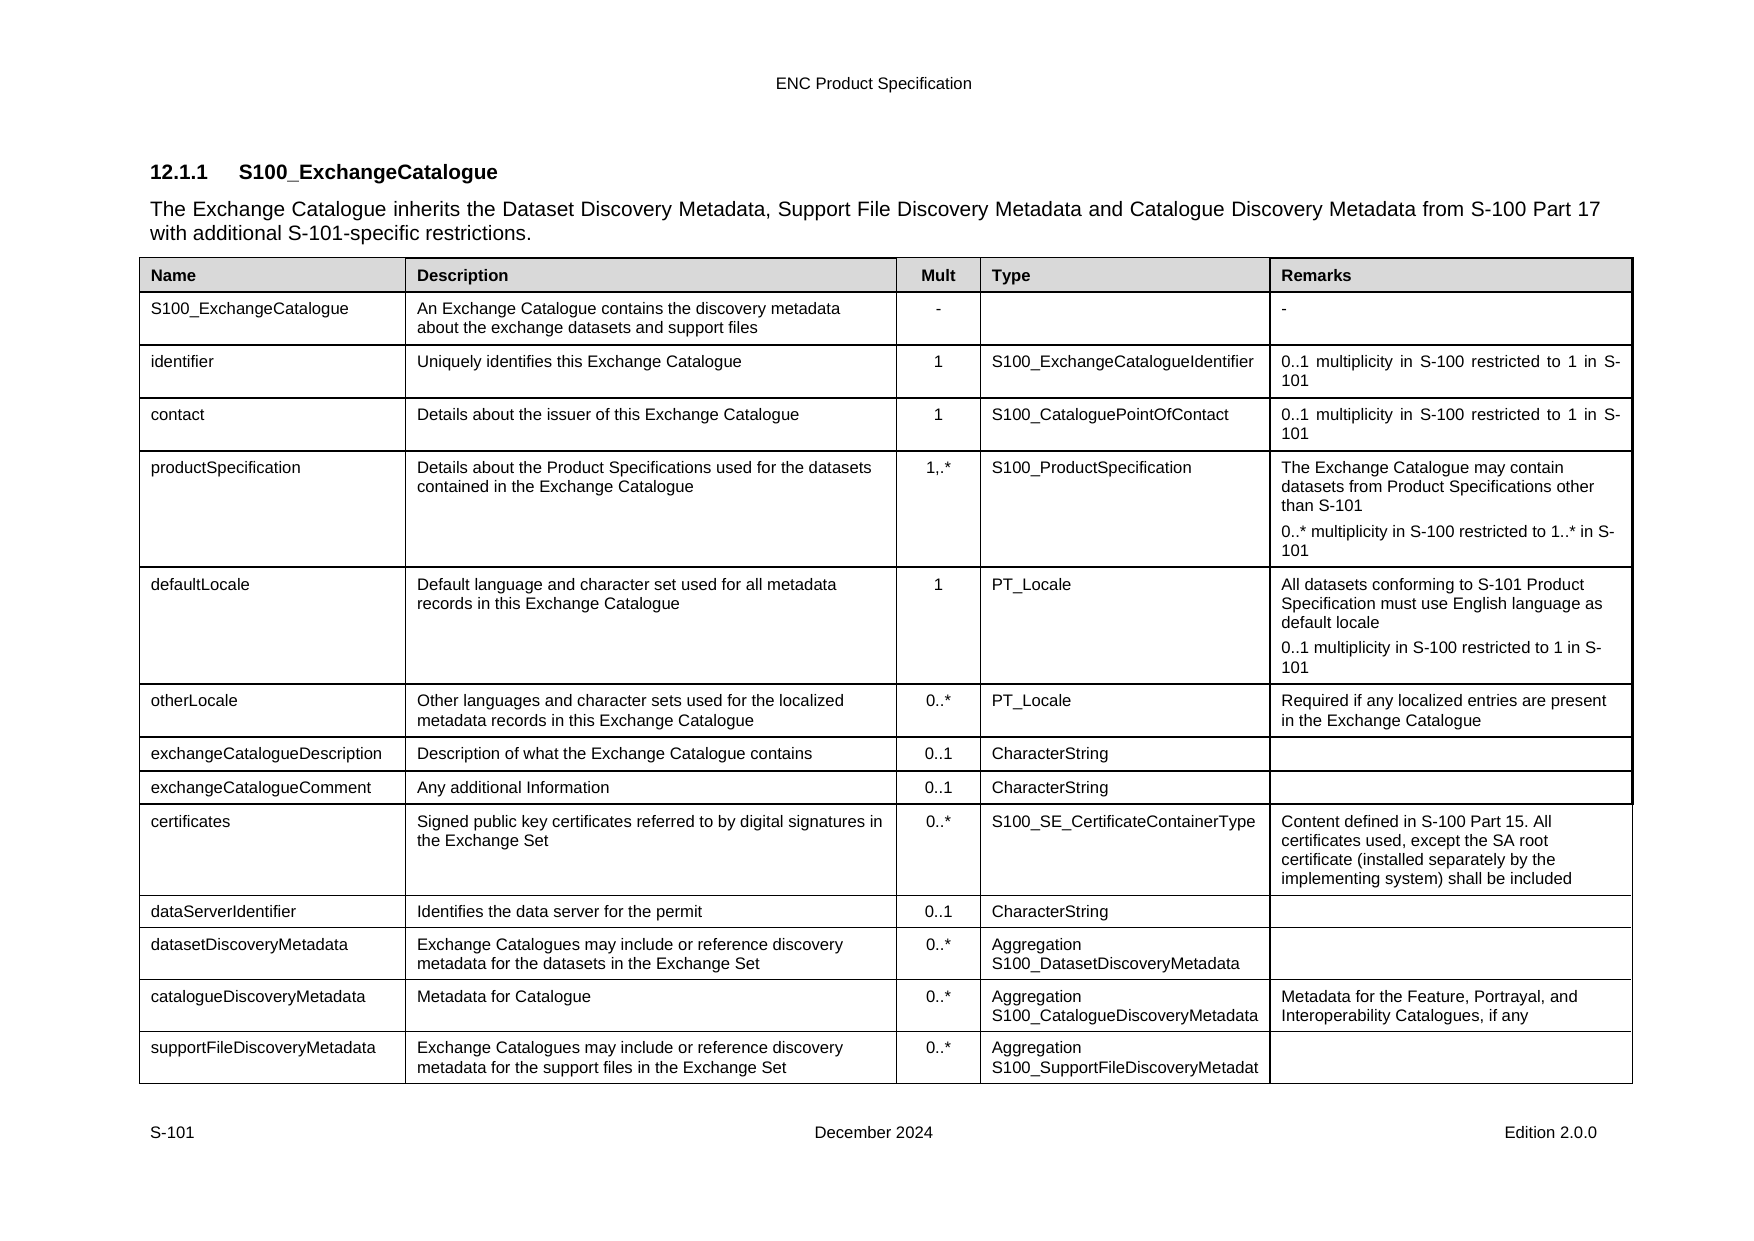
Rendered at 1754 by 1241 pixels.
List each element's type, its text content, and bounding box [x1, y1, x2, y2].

table_cell Details about the Product Specifications used for the datasets contained in the Exchange Catalogue [406, 452, 896, 566]
table_cell Identifies the data server for the permit [406, 896, 896, 927]
table_cell Metadata for the Feature, Portrayal, and Interoperability Catalogues, if any [1271, 979, 1632, 1031]
table_cell S100_SE_CertificateContainerType [981, 805, 1269, 894]
table_cell An Exchange Catalogue contains the discovery metadata about the exchange datasets and support files [406, 293, 896, 344]
table_header Name [140, 258, 405, 291]
table_cell Default language and character set used for all metadata records in this Exchange Catalogue [406, 568, 896, 683]
table_cell contact [140, 399, 405, 449]
table_cell S100_ExchangeCatalogueIdentifier [981, 346, 1269, 397]
table_cell All datasets conforming to S-101 Product Specification must use English language as default locale 0..1 multiplicity in S-100 restricted to 1 in S-101 [1271, 568, 1631, 683]
table_cell 1,.* [897, 452, 980, 566]
table_cell Aggregation S100_DatasetDiscoveryMetadata [981, 928, 1269, 979]
table_cell 0..1 [897, 896, 980, 927]
table_cell PT_Locale [981, 568, 1269, 683]
table_cell [1271, 895, 1632, 927]
table_cell [981, 293, 1269, 344]
table_cell - [1271, 293, 1631, 344]
table_cell Details about the issuer of this Exchange Catalogue [406, 399, 896, 449]
table_cell Exchange Catalogues may include or reference discovery metadata for the datasets in the Exchange Set [406, 928, 896, 979]
table_cell 1 [897, 346, 980, 397]
table_cell S100_ProductSpecification [981, 452, 1269, 566]
table_cell CharacterString [981, 896, 1269, 927]
table_cell exchangeCatalogueDescription [140, 738, 405, 769]
table_cell CharacterString [981, 738, 1269, 769]
table_cell S100_CataloguePointOfContact [981, 399, 1269, 449]
table_cell PT_Locale [981, 685, 1269, 736]
table_cell Description of what the Exchange Catalogue contains [406, 738, 896, 769]
table_header Remarks [1271, 259, 1631, 291]
table_cell 0..* [897, 685, 980, 736]
table_header Mult [897, 258, 980, 291]
table_cell productSpecification [140, 452, 405, 566]
table_header Type [981, 258, 1269, 291]
table_cell [1271, 772, 1631, 803]
table_cell Other languages and character sets used for the localized metadata records in this Exchange Catalogue [406, 685, 896, 736]
table_cell dataServerIdentifier [140, 896, 405, 927]
table_cell 0..1 [897, 738, 980, 769]
text The Exchange Catalogue inherits the Dataset Discovery Metadata, Support File Discovery Metadata and Catalogue Discovery Metadata from S-100 Part 17 with additional S-101-specific restrictions. [150, 197, 1604, 244]
table_cell defaultLocale [140, 568, 405, 683]
table_cell [1271, 1031, 1632, 1083]
table_cell 0..1 multiplicity in S-100 restricted to 1 in S-101 [1271, 346, 1631, 397]
subtitle S100_ExchangeCatalogue [150, 160, 1604, 184]
table_cell Content defined in S-100 Part 15. All certificates used, except the SA root certificate (installed separately by the implementing system) shall be included [1271, 805, 1632, 894]
table_cell [1271, 738, 1631, 769]
table_cell The Exchange Catalogue may contain datasets from Product Specifications other than S-101 0..* multiplicity in S-100 restricted to 1..* in S-101 [1271, 452, 1631, 566]
table_cell 0..* [897, 980, 980, 1031]
table_cell [1271, 927, 1632, 979]
table_cell certificates [140, 805, 405, 894]
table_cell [981, 1032, 1269, 1083]
table_cell CharacterString [981, 772, 1269, 803]
table_cell 0..* [897, 928, 980, 979]
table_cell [406, 1032, 896, 1083]
table_cell Any additional Information [406, 772, 896, 803]
table_cell identifier [140, 346, 405, 397]
table_cell Aggregation S100_CatalogueDiscoveryMetadata [981, 980, 1269, 1031]
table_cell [140, 1032, 405, 1083]
table_cell Uniquely identifies this Exchange Catalogue [406, 346, 896, 397]
table_cell Metadata for Catalogue [406, 980, 896, 1031]
table_cell 1 [897, 399, 980, 449]
table_cell - [897, 293, 980, 344]
table_cell S100_ExchangeCatalogue [140, 293, 405, 344]
table_cell 0..* [897, 805, 980, 894]
table_cell Signed public key certificates referred to by digital signatures in the Exchange Set [406, 805, 896, 894]
table_cell 0..1 [897, 772, 980, 803]
table_cell 0..1 multiplicity in S-100 restricted to 1 in S-101 [1271, 399, 1631, 449]
table_cell exchangeCatalogueComment [140, 772, 405, 803]
table_cell 0..* [897, 1032, 980, 1083]
table_header Description [406, 259, 896, 291]
table_cell otherLocale [140, 685, 405, 736]
table_cell Required if any localized entries are present in the Exchange Catalogue [1271, 685, 1631, 736]
table_cell datasetDiscoveryMetadata [140, 928, 405, 979]
table_cell catalogueDiscoveryMetadata [140, 980, 405, 1031]
table_cell 1 [897, 568, 980, 683]
